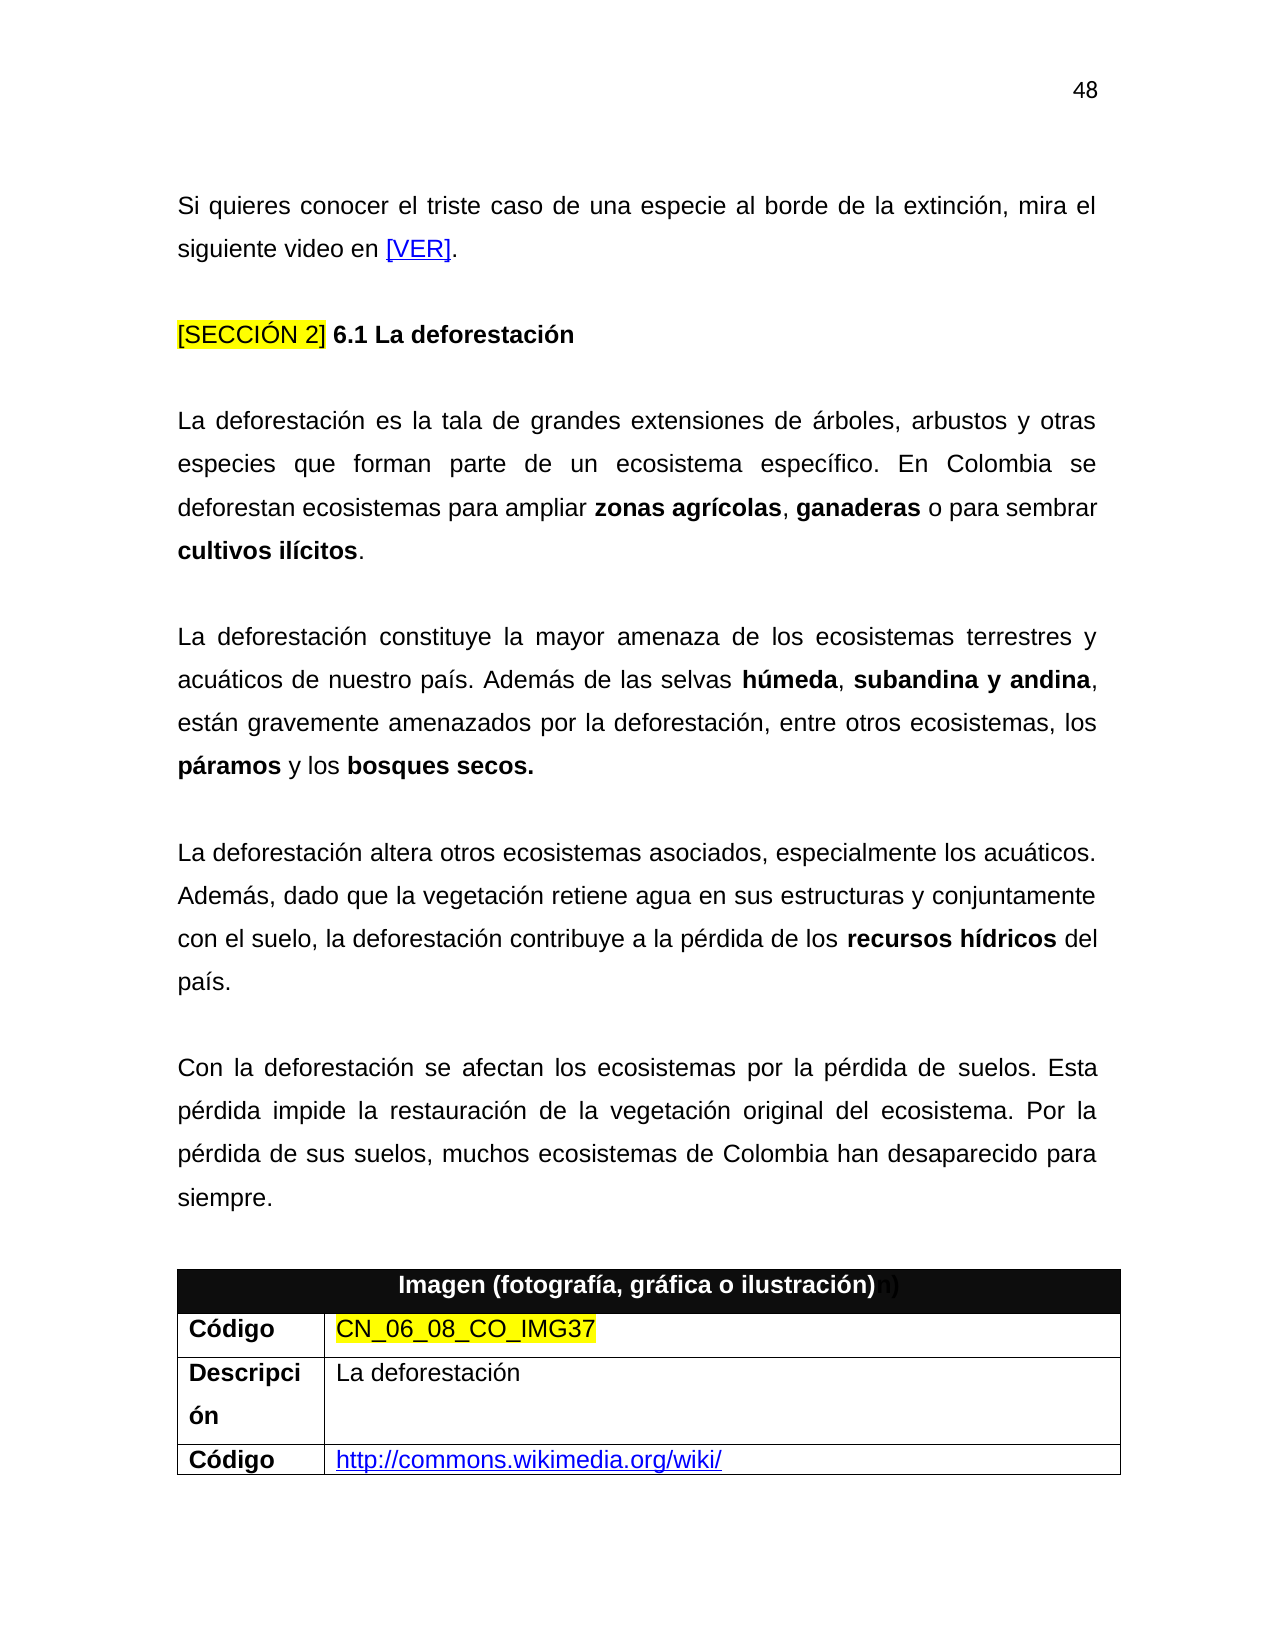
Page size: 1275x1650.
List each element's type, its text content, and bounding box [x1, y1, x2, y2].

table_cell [178, 1445, 324, 1474]
text La deforestación constituye la mayor amenaza de los ecosistemas terrestres y acuáticos de nuestro país. Además de las selvas húmeda, subandina y andina, están gravemente amenazados por la deforestación, entre otros ecosistemas, los páramos y los bosques secos. [177, 622, 1098, 780]
table_cell Descripción [178, 1358, 324, 1444]
table_cell CN_06_08_CO_IMG37 [325, 1314, 1120, 1357]
text La deforestación es la tala de grandes extensiones de árboles, arbustos y otras especies que forman parte de un ecosistema específico. En Colombia se deforestan ecosistemas para ampliar zonas agrícolas, ganaderas o para sembrar cultivos ilícitos. [177, 406, 1098, 564]
text [SECCIÓN 2] 6.1 La deforestación [326, 320, 1098, 349]
table_cell La deforestación [325, 1358, 1120, 1444]
text Si quieres conocer el triste caso de una especie al borde de la extinción, mira el siguiente video en [VER]. [177, 191, 1098, 263]
text Con la deforestación se afectan los ecosistemas por la pérdida de suelos. Esta pérdida impide la restauración de la vegetación original del ecosistema. Por la pérdida de sus suelos, muchos ecosistemas de Colombia han desaparecido para siempre. [177, 1053, 1098, 1211]
table_cell Código [178, 1314, 324, 1357]
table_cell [325, 1445, 1120, 1474]
table_header Imagen (fotografía, gráfica o ilustración)n) [178, 1270, 1120, 1313]
text La deforestación altera otros ecosistemas asociados, especialmente los acuáticos. Además, dado que la vegetación retiene agua en sus estructuras y conjuntamente con el suelo, la deforestación contribuye a la pérdida de los recursos hídricos del país. [177, 838, 1098, 996]
